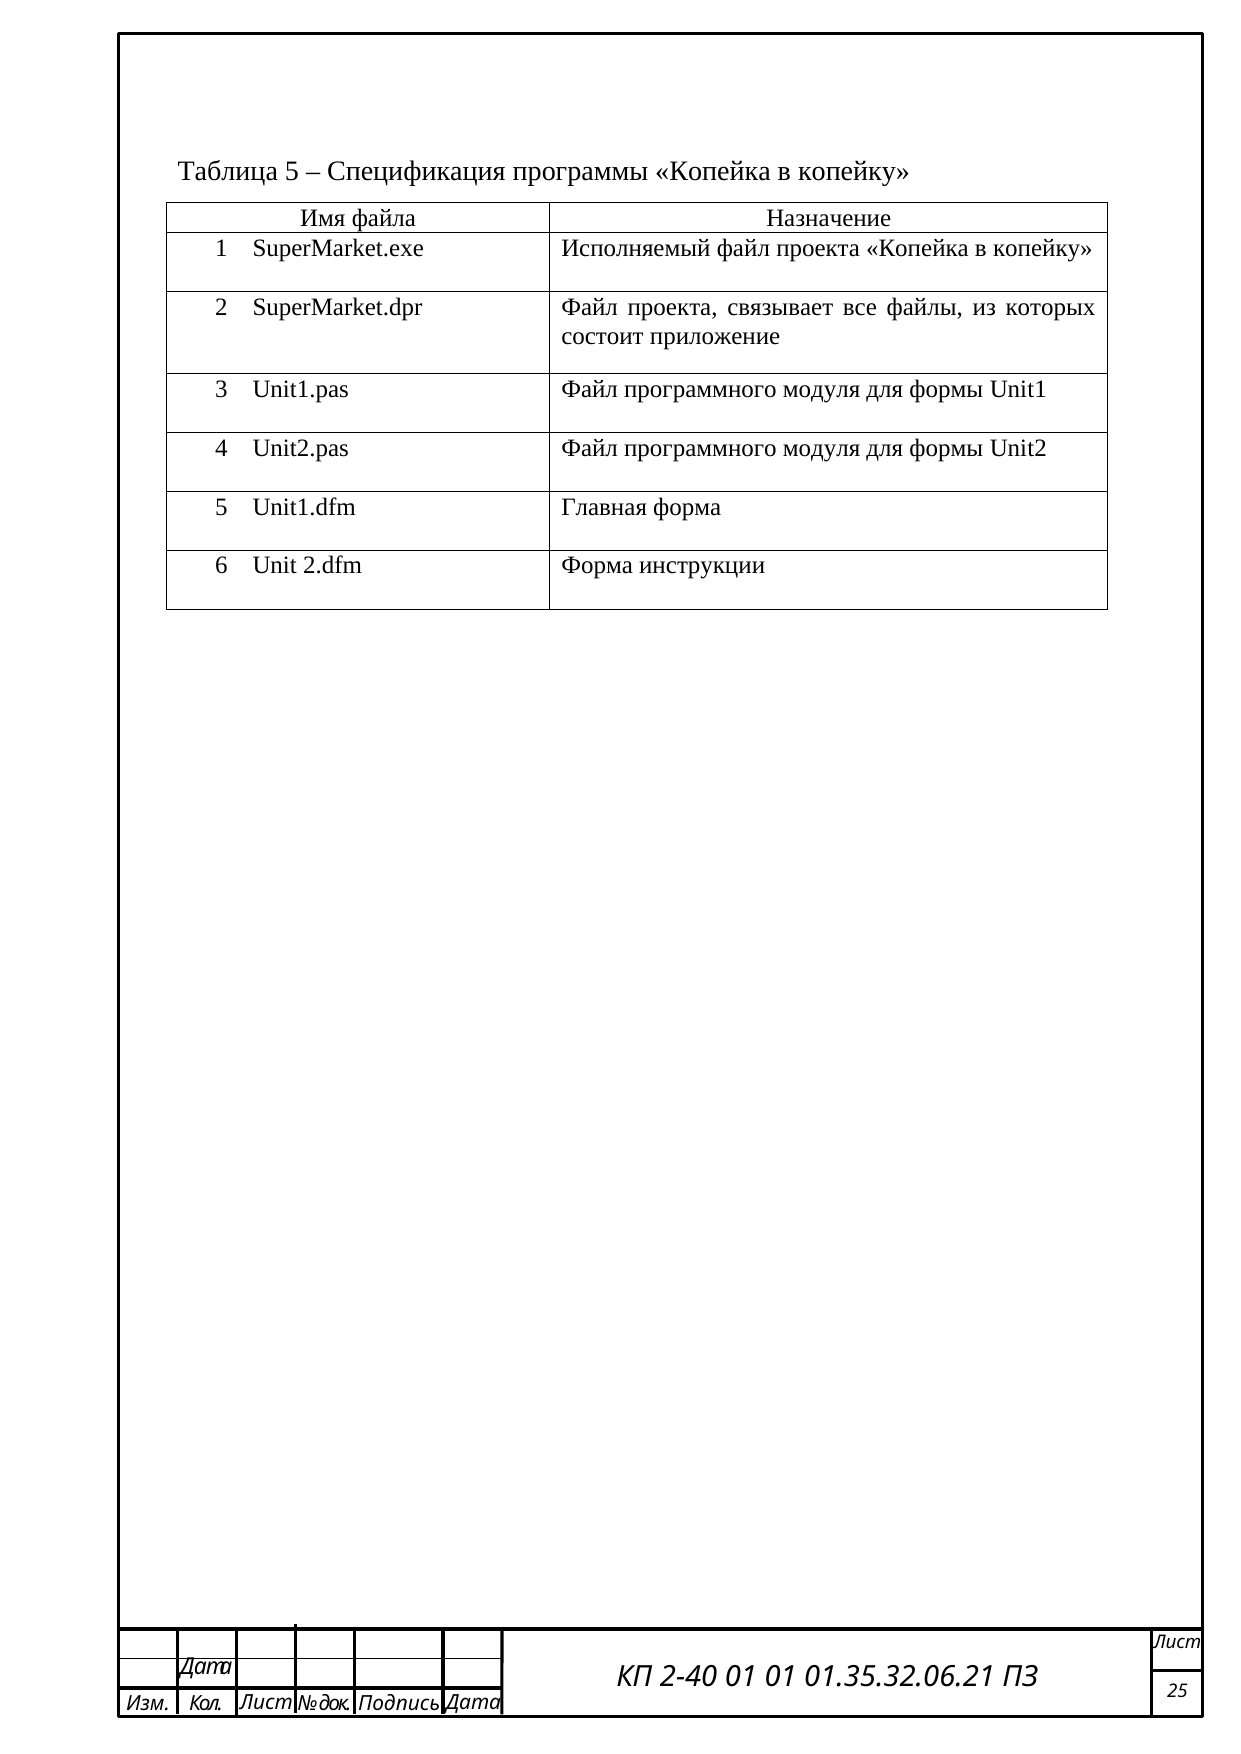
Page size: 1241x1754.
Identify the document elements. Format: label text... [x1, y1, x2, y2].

table_cell SuperMarket.exe [167, 233, 549, 291]
table_cell Unit 2.dfm [167, 551, 549, 608]
table_cell Unit1.dfm [167, 492, 549, 549]
text Таблица 5 – Спецификация программы «Копейка в копейку» [177, 154, 1152, 186]
table_header Назначение [550, 203, 1107, 232]
table_cell Unit2.pas [167, 433, 549, 491]
table_cell Файл проекта, связывает все файлы, из которых состоит приложение [550, 292, 1107, 373]
table_cell SuperMarket.dpr [167, 292, 549, 373]
table_cell Форма инструкции [550, 551, 1107, 608]
table_cell Исполняемый файл проекта «Копейка в копейку» [550, 233, 1107, 291]
table_cell Файл программного модуля для формы Unit1 [550, 374, 1107, 432]
table_cell Главная форма [550, 492, 1107, 549]
table_cell Unit1.pas [167, 374, 549, 432]
table_header Имя файла [167, 203, 549, 232]
table_cell Файл программного модуля для формы Unit2 [550, 433, 1107, 491]
